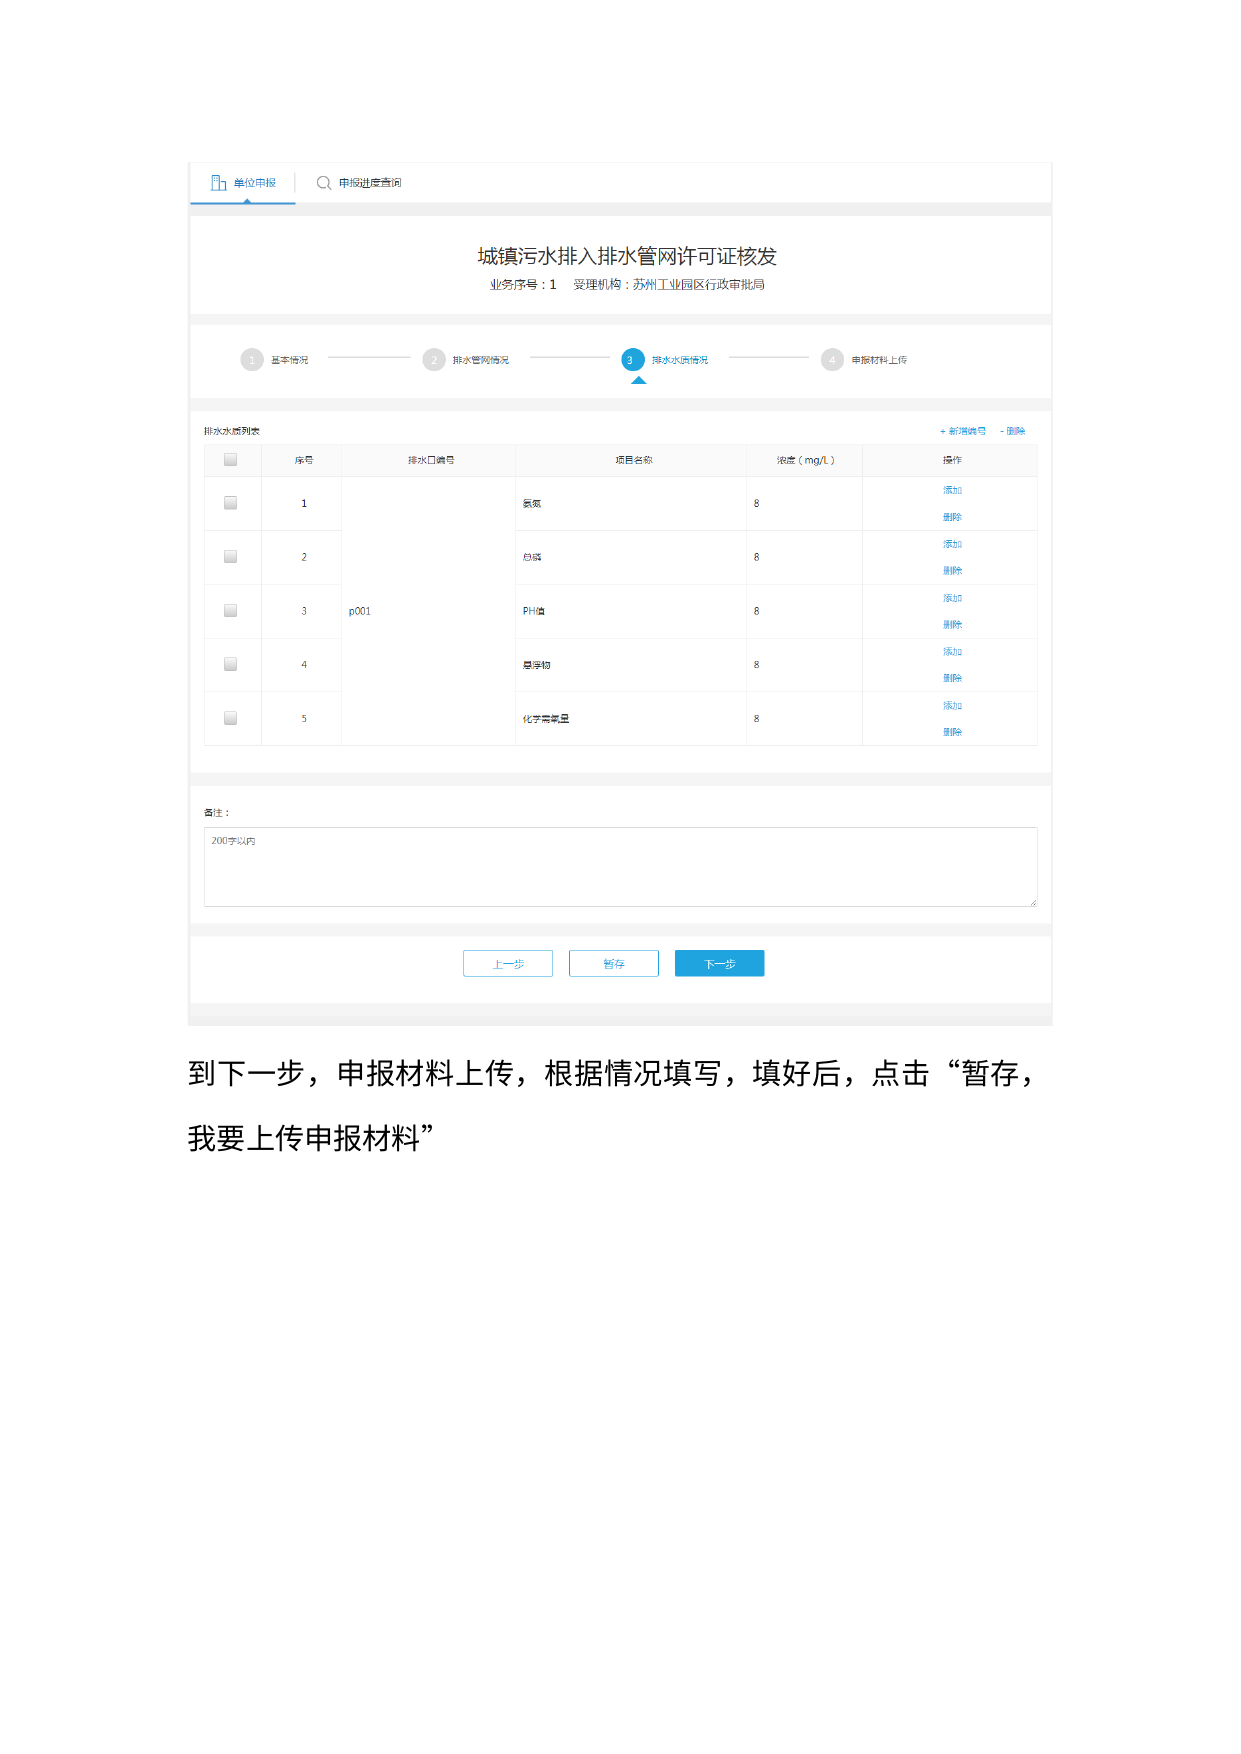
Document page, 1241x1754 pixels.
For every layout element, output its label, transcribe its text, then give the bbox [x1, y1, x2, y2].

text 到下一步，申报材料上传，根据情况填写，填好后，点击“暂存，我要上传申报材料” [187, 1039, 1053, 1169]
picture [187, 162, 1053, 1026]
